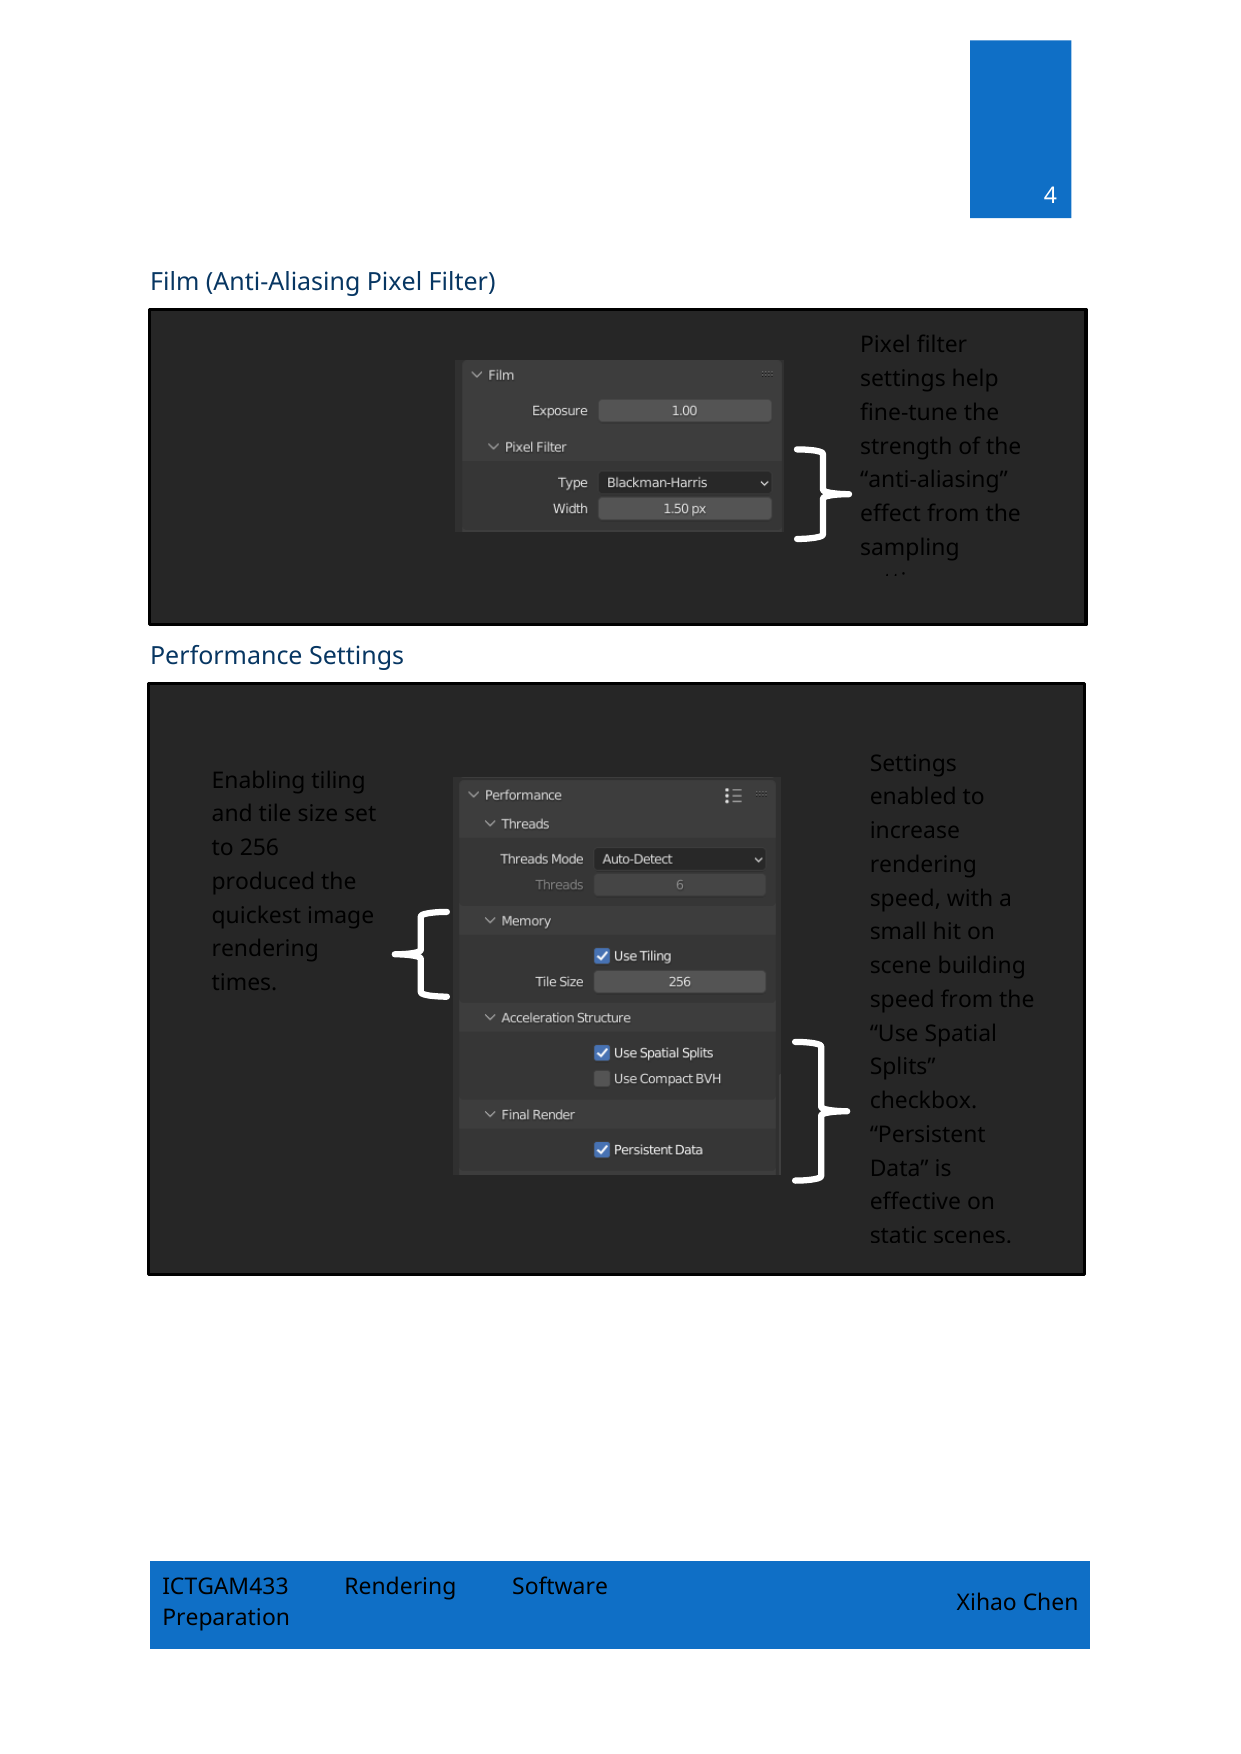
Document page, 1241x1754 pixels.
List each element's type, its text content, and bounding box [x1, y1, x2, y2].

subtitle Film (Anti-Aliasing Pixel Filter) [150, 154, 1090, 298]
picture [455, 360, 784, 532]
subtitle Performance Settings [150, 305, 1090, 672]
picture [453, 777, 781, 1175]
